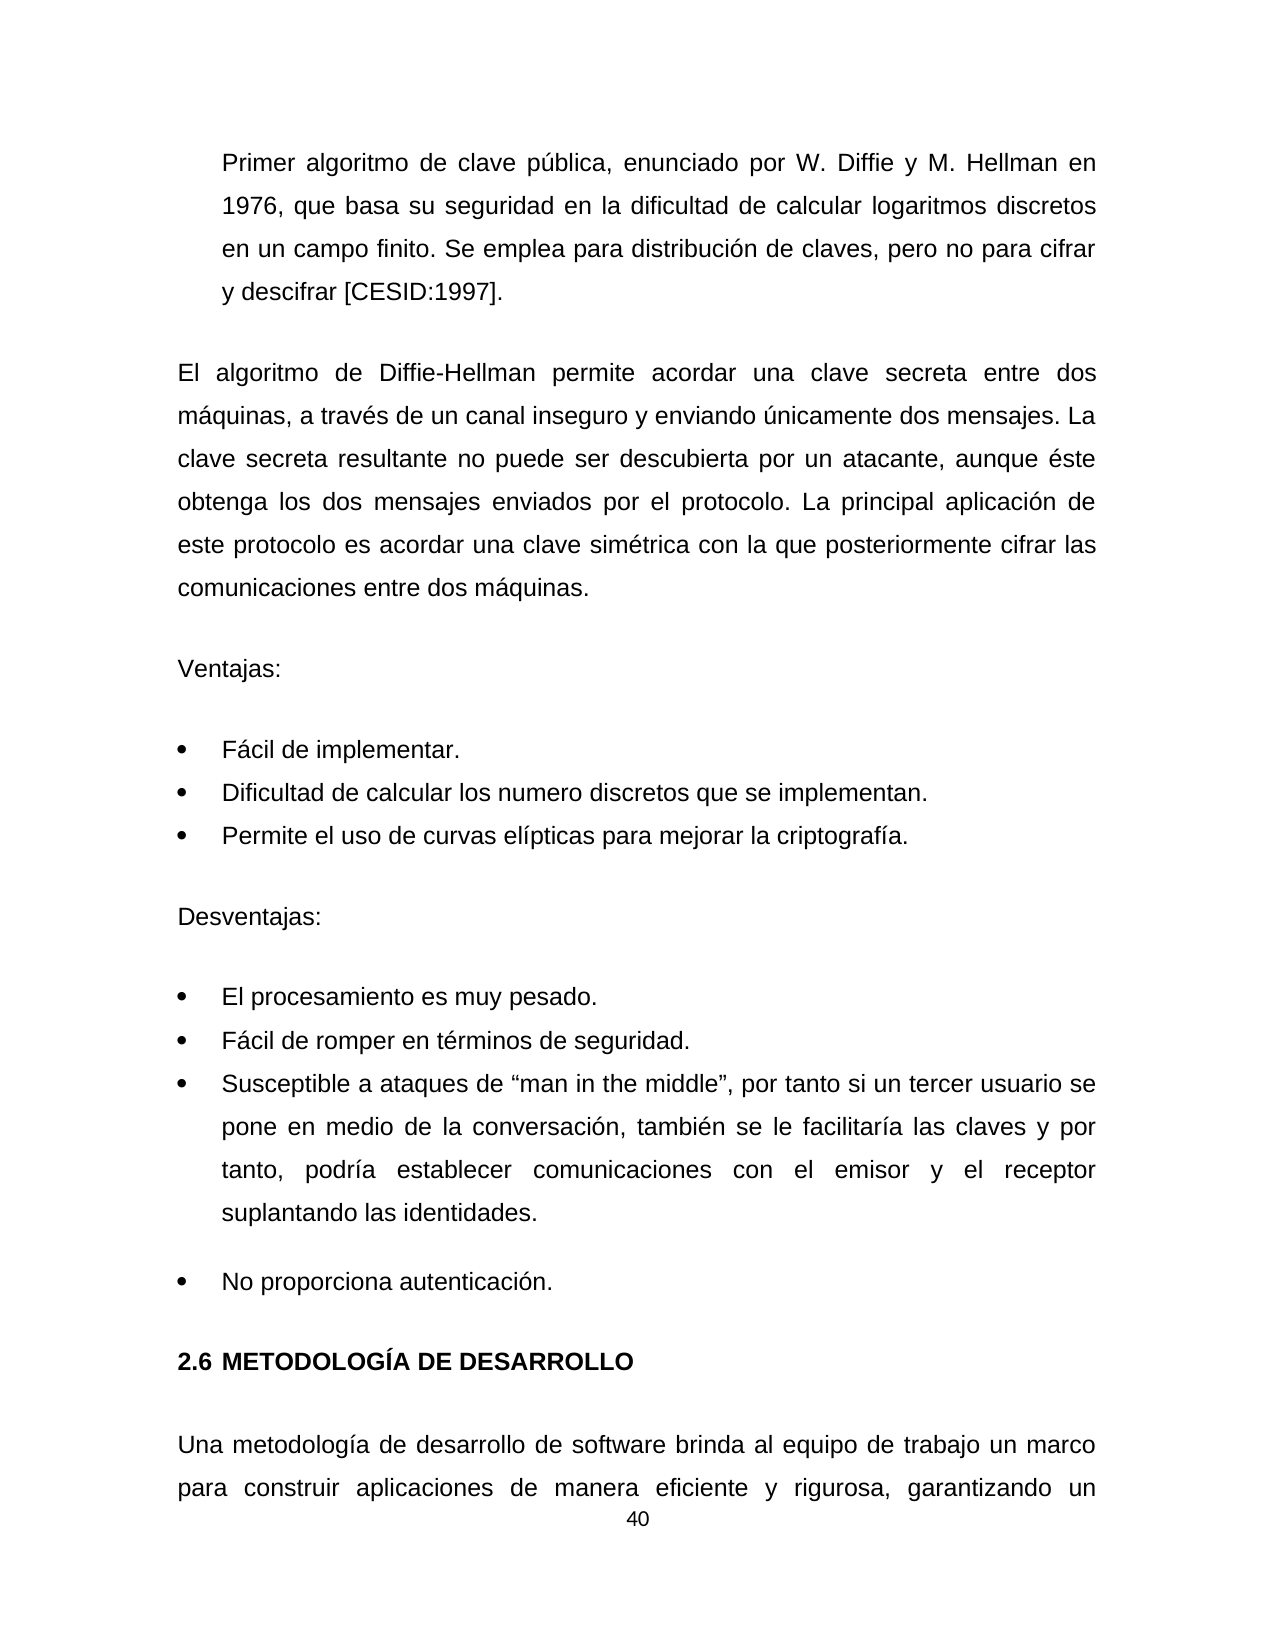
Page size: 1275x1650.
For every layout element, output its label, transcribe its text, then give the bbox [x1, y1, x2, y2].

text Desventajas: [177, 902, 1098, 931]
list METODOLOGÍA DE DESARROLLO [177, 1347, 1031, 1376]
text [177, 1430, 1098, 1502]
text Ventajas: [177, 654, 1098, 683]
list No proporciona autenticación. [177, 1266, 1098, 1295]
text Primer algoritmo de clave pública, enunciado por W. Diffie y M. Hellman en 1976, que basa su seguridad en la dificultad de calcular logaritmos discretos en un campo finito. Se emplea para distribución de claves, pero no para cifrar y descifrar [CESID:1997]. [222, 148, 1098, 306]
list Susceptible a ataques de “man in the middle”, por tanto si un tercer usuario se pone en medio de la conversación, también se le facilitaría las claves y por tanto, podría establecer comunicaciones con el emisor y el receptor suplantando las identidades. [177, 1069, 1098, 1227]
list Fácil de implementar. [177, 734, 1098, 763]
list El procesamiento es muy pesado. [177, 982, 1098, 1011]
list Dificultad de calcular los numero discretos que se implementan. [177, 778, 1098, 807]
list Permite el uso de curvas elípticas para mejorar la criptografía. [177, 821, 1098, 850]
list Fácil de romper en términos de seguridad. [177, 1026, 1098, 1054]
text El algoritmo de Diffie-Hellman permite acordar una clave secreta entre dos máquinas, a través de un canal inseguro y enviando únicamente dos mensajes. La clave secreta resultante no puede ser descubierta por un atacante, aunque éste obtenga los dos mensajes enviados por el protocolo. La principal aplicación de este protocolo es acordar una clave simétrica con la que posteriormente cifrar las comunicaciones entre dos máquinas. [177, 358, 1098, 602]
